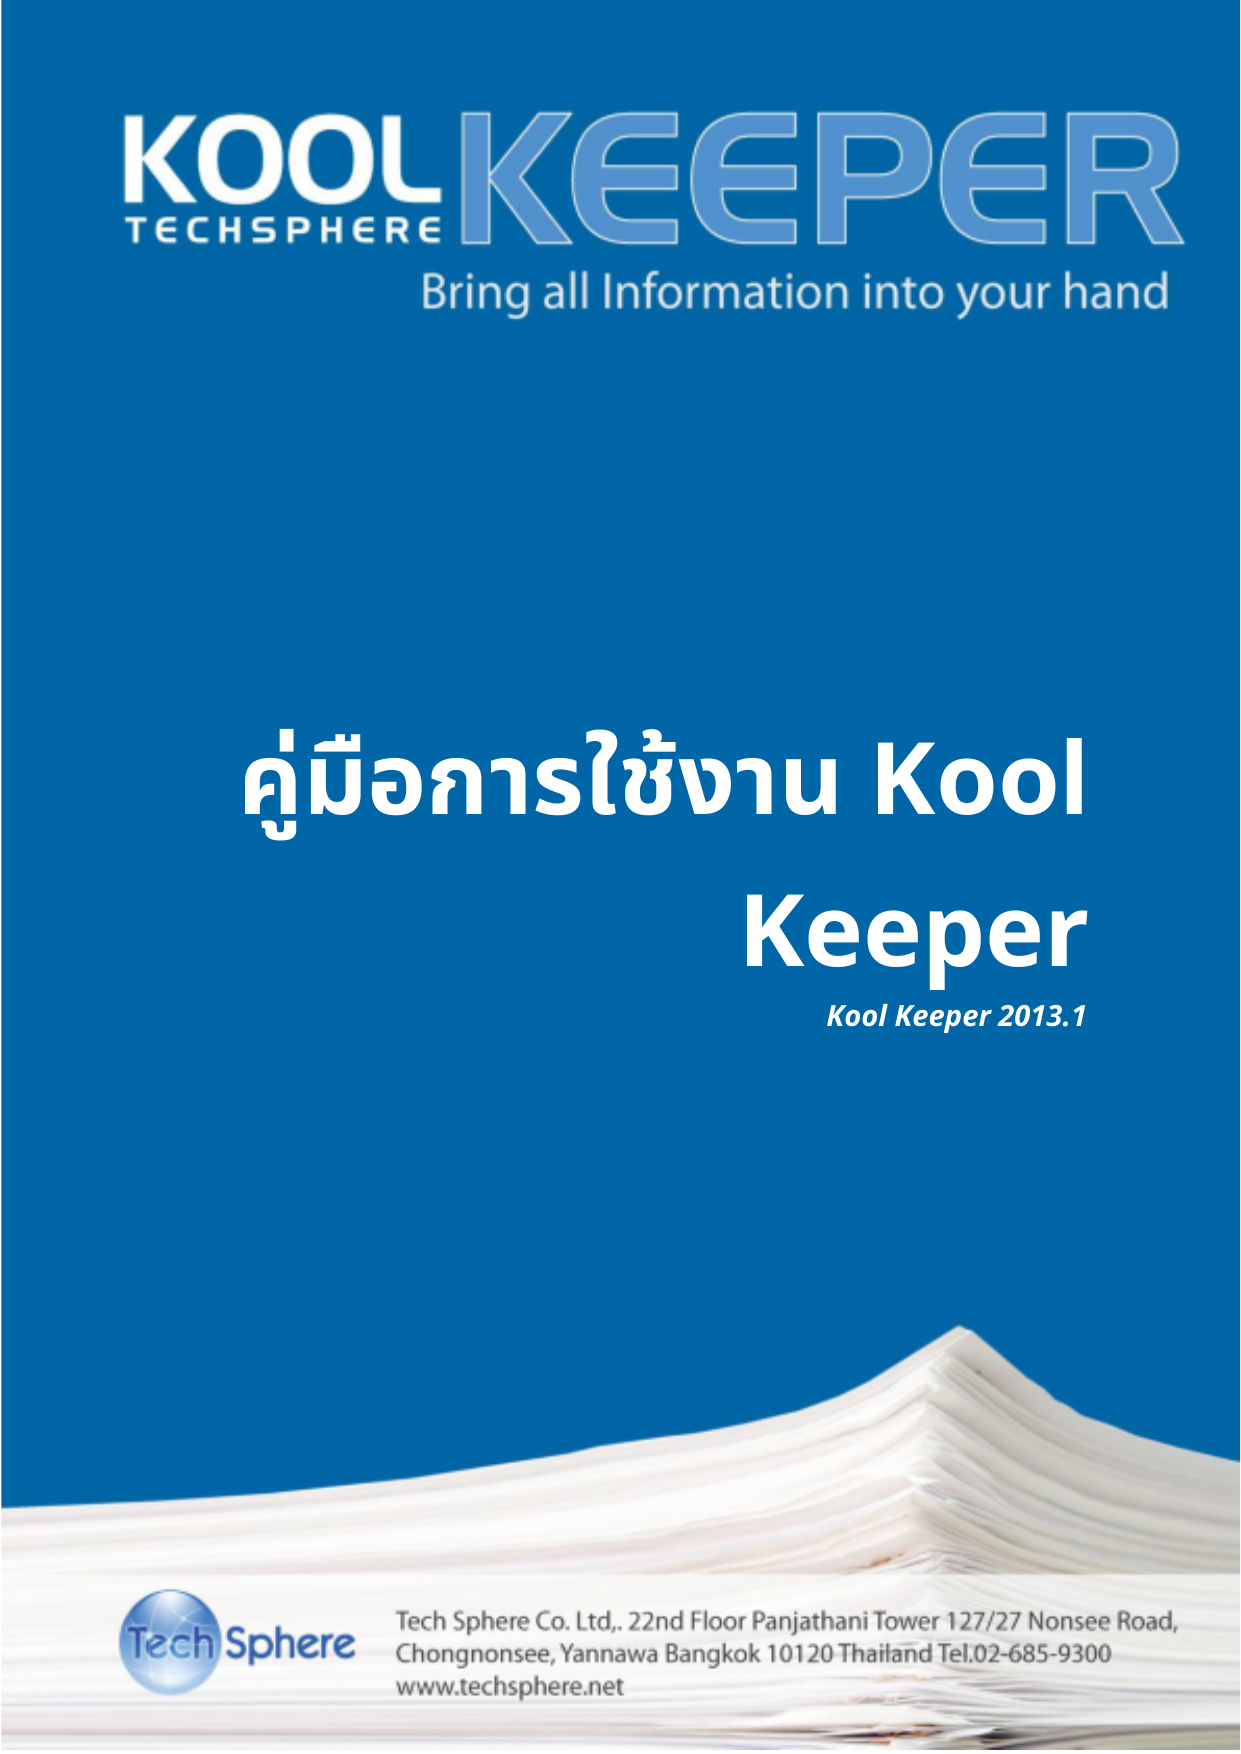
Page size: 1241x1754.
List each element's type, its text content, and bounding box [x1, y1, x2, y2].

picture [1, 0, 1241, 1750]
text Kool Keeper 2013.1 [150, 996, 1090, 1035]
text คู่มือการใช้งาน Kool Keeper [150, 707, 1090, 996]
